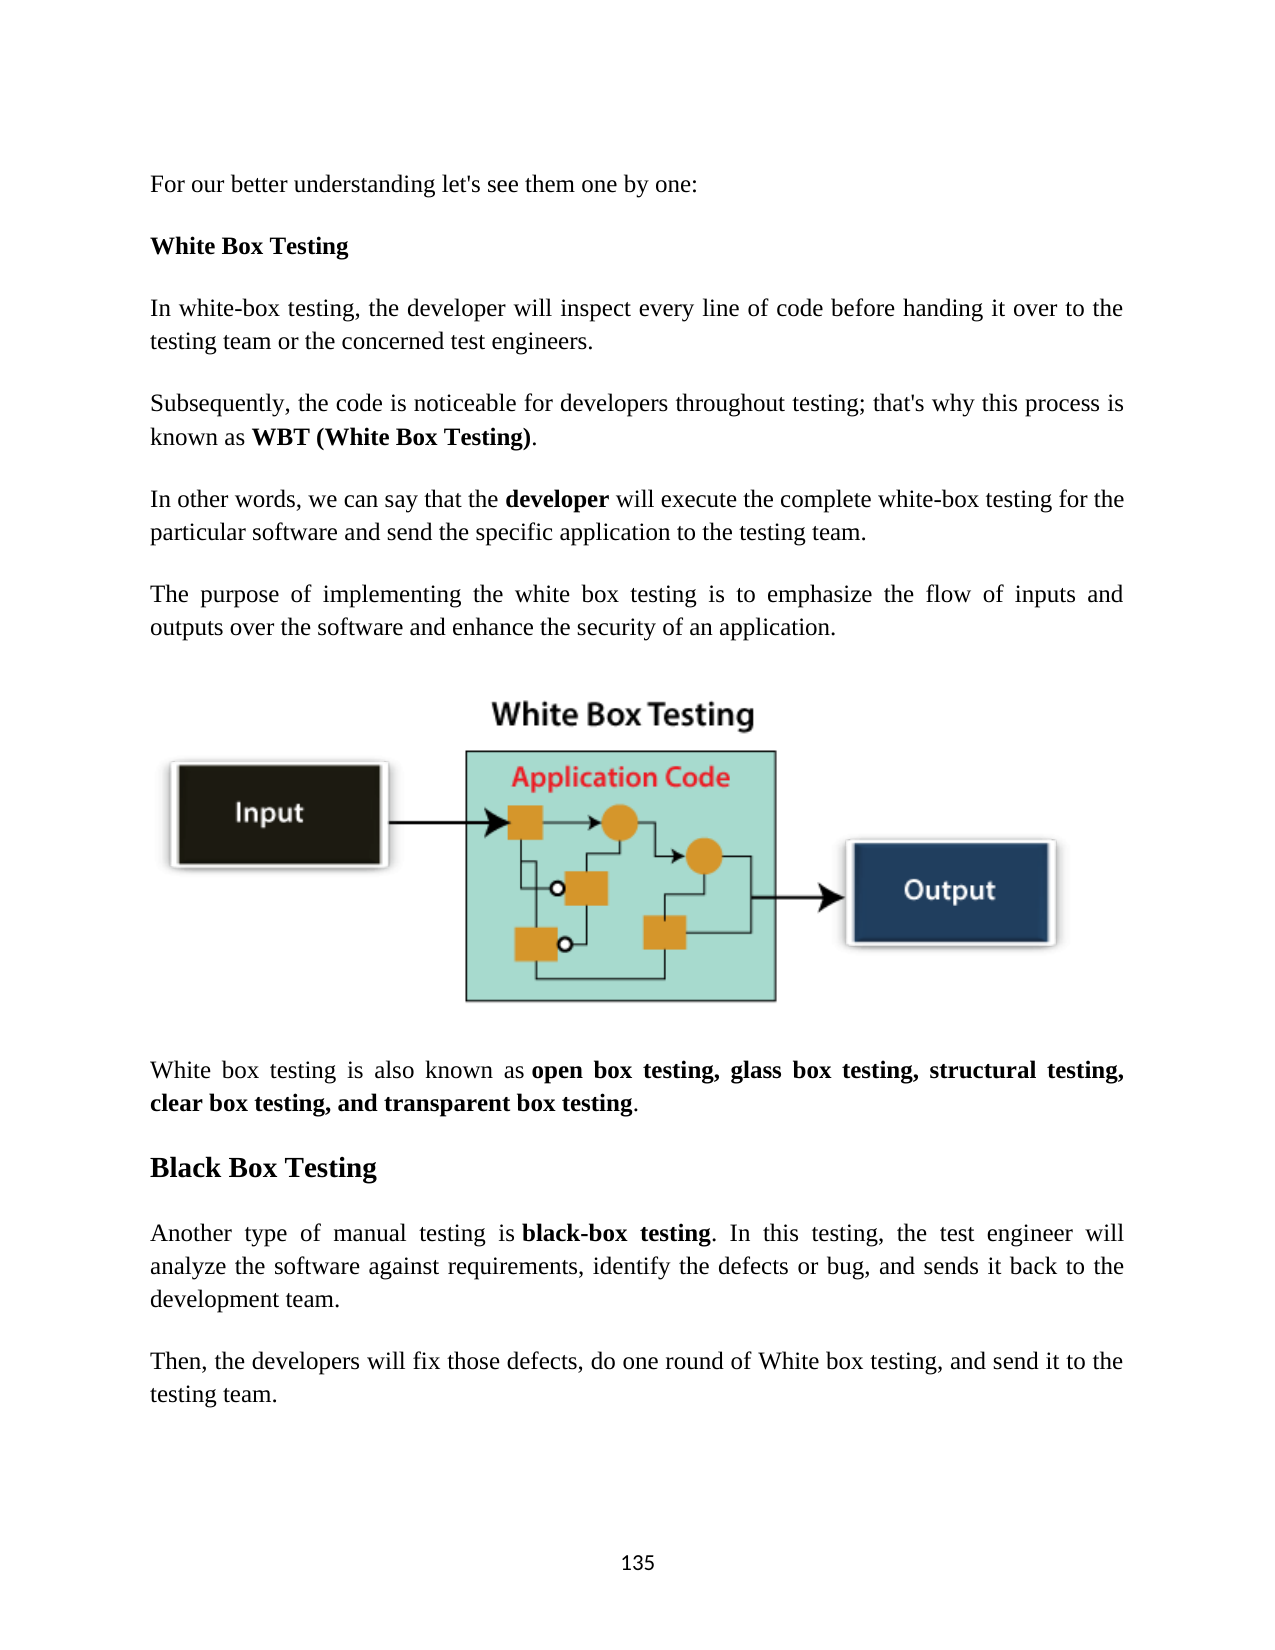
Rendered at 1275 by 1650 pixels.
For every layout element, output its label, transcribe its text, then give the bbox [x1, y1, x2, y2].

text Subsequently, the code is noticeable for developers throughout testing; that's why this process is known as WBT (White Box Testing). [150, 388, 1125, 450]
text Black Box Testing [150, 1150, 1125, 1183]
text In other words, we can say that the developer will execute the complete white-box testing for the particular software and send the specific application to the testing team. [150, 484, 1125, 546]
text Another type of manual testing is black-box testing. In this testing, the test engineer will analyze the software against requirements, identify the defects or bug, and sends it back to the development team. [150, 1218, 1125, 1312]
picture [150, 674, 1088, 1022]
text In white-box testing, the developer will inspect every line of code before handing it over to the testing team or the concerned test engineers. [150, 293, 1125, 355]
text The purpose of implementing the white box testing is to emphasize the flow of inputs and outputs over the software and enhance the security of an application. [150, 579, 1125, 641]
text White Box Testing [150, 231, 1125, 260]
text For our better understanding let's see them one by one: [150, 169, 1125, 198]
text White box testing is also known as open box testing, glass box testing, structural testing, clear box testing, and transparent box testing. [150, 1055, 1125, 1117]
text Then, the developers will fix those defects, do one round of White box testing, and send it to the testing team. [150, 1346, 1125, 1408]
